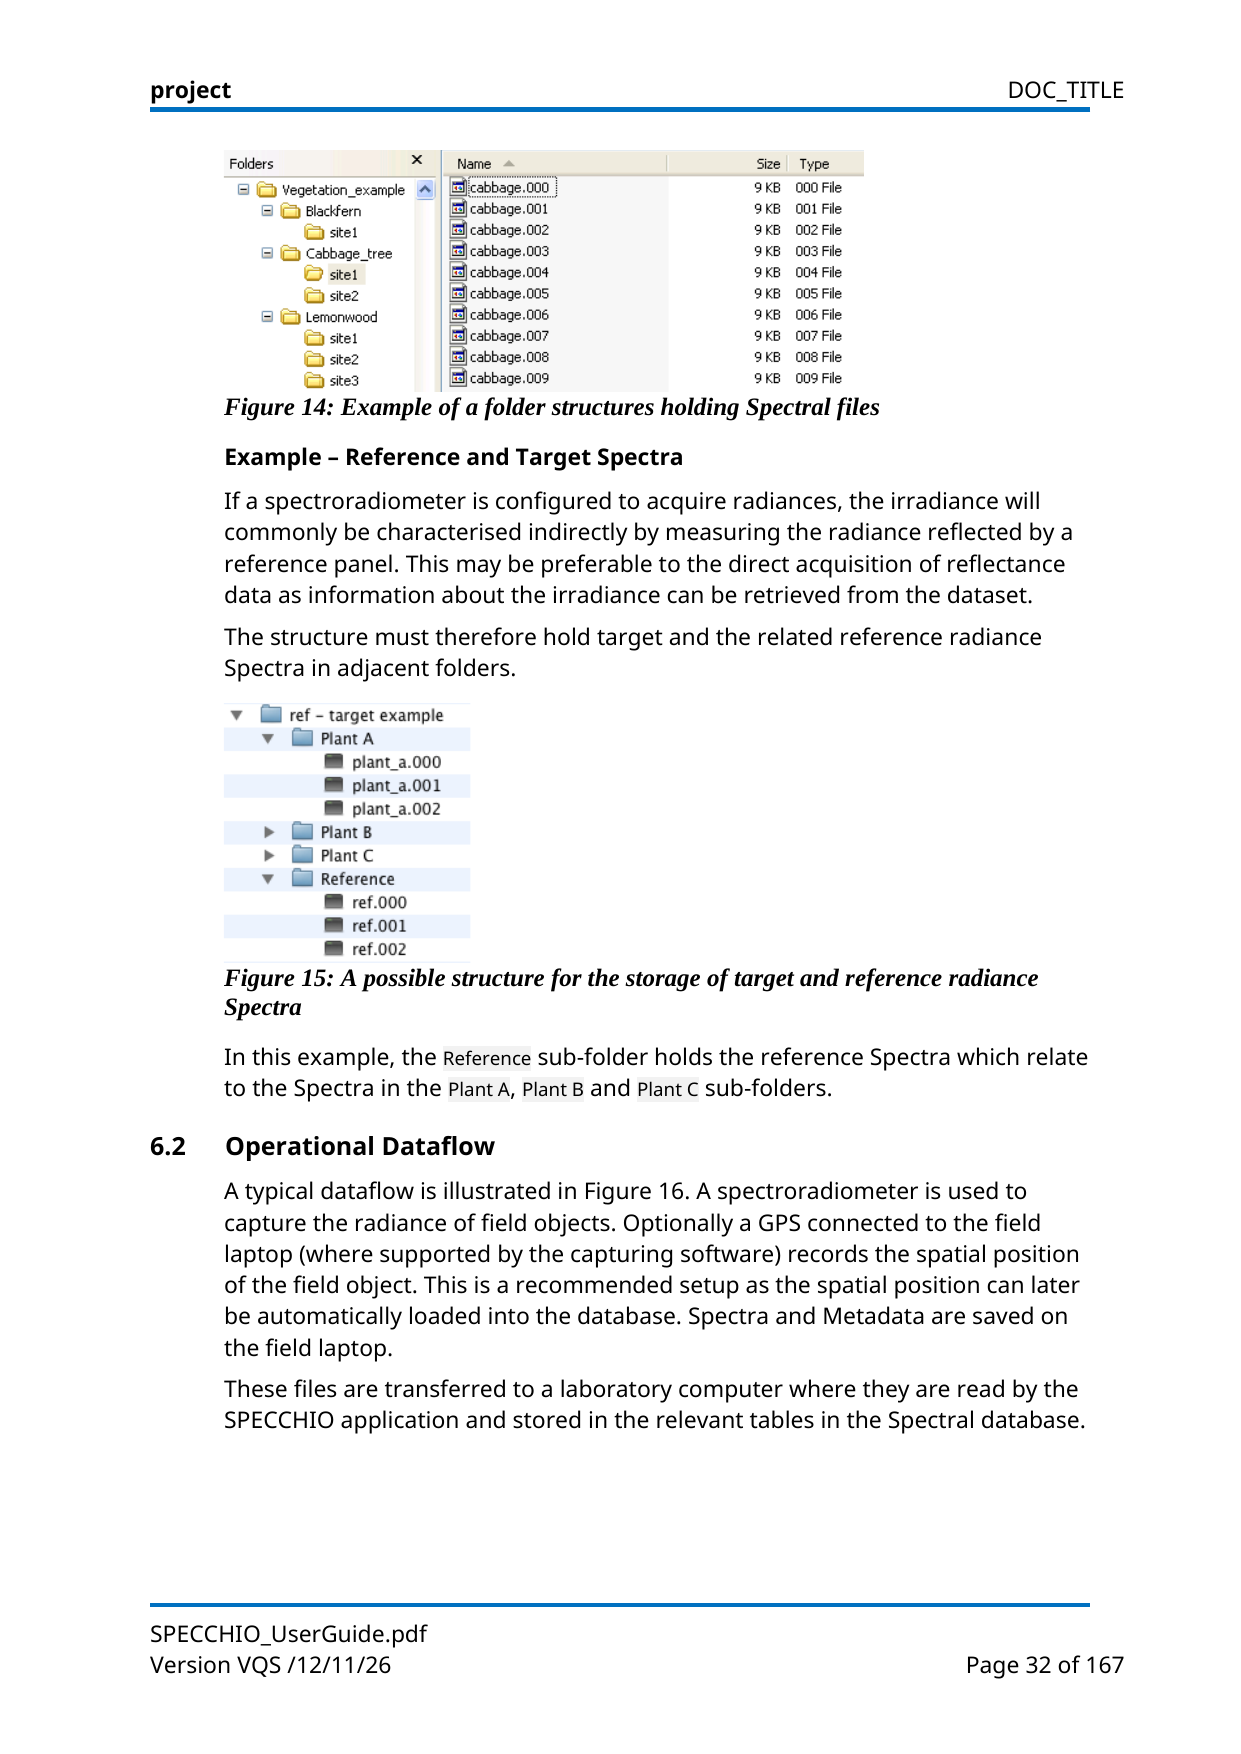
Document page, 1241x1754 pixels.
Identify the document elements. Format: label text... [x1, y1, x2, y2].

text In this example, the Reference sub-folder holds the reference Spectra which relate to the Spectra in the Plant A, Plant B and Plant C sub-folders. [224, 1041, 1090, 1104]
subtitle Example – Reference and Target Spectra [224, 441, 1090, 472]
subtitle Operational Dataflow [150, 1129, 1090, 1163]
text Figure 14: Example of a folder structures holding Spectral files [224, 392, 1090, 420]
text Figure 15: A possible structure for the storage of target and reference radiance Spectra [224, 963, 1090, 1020]
picture [223, 150, 864, 392]
text The structure must therefore hold target and the related reference radiance Spectra in adjacent folders. [224, 620, 1090, 683]
text A typical dataflow is illustrated in Figure 16. A spectroradiometer is used to capture the radiance of field objects. Optionally a GPS connected to the field laptop (where supported by the capturing software) records the spatial position of the field object. This is a recommended setup as the spatial position can later be automatically loaded into the database. Spectra and Metadata are saved on the field laptop. [224, 1175, 1090, 1363]
text If a spectroradiometer is configured to acquire radiances, the irradiance will commonly be characterised indirectly by measuring the radiance reflected by a reference panel. This may be preferable to the direct acquisition of reflectance data as information about the irradiance can be retrieved from the dataset. [224, 485, 1090, 610]
text These files are transferred to a laboratory computer where they are read by the SPECCHIO application and stored in the relevant tables in the Spectral database. [224, 1373, 1090, 1436]
picture [223, 703, 471, 963]
